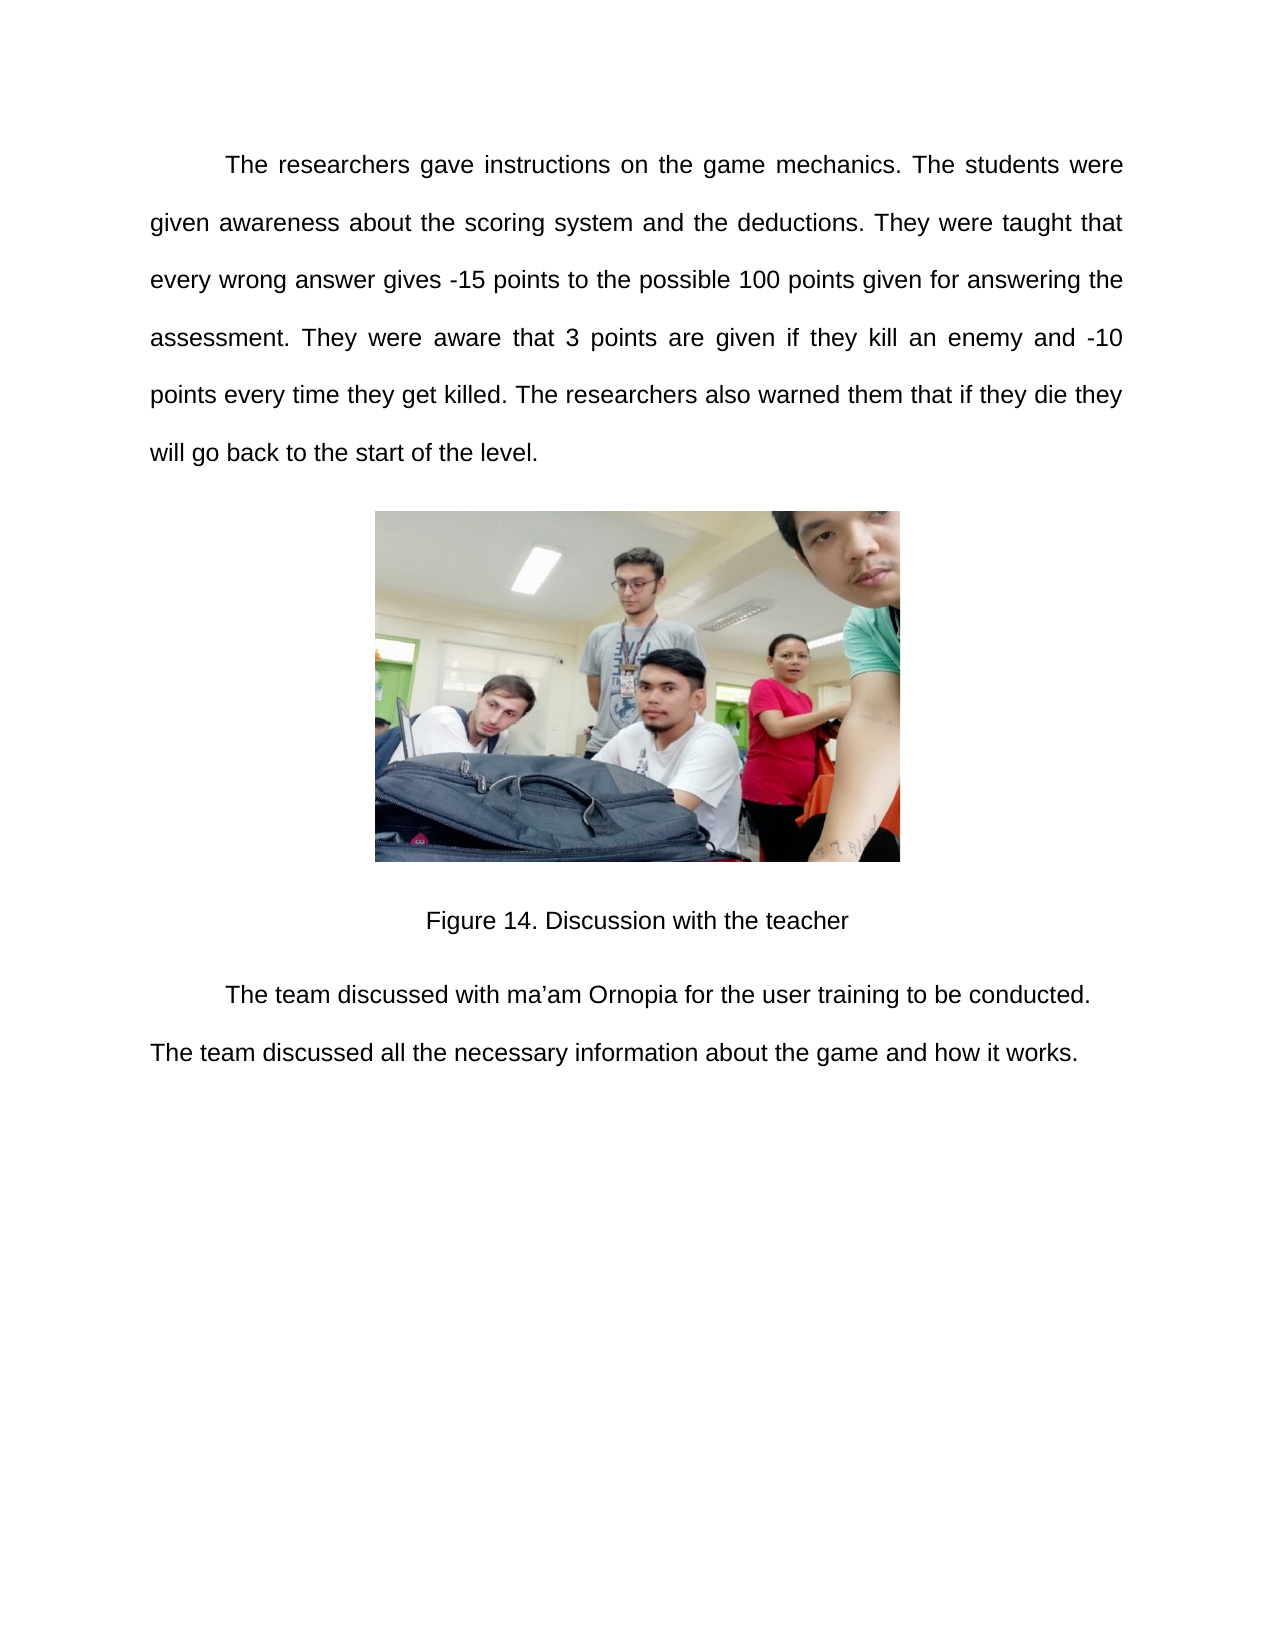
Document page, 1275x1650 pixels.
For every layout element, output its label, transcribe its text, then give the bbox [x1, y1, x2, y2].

text The team discussed with ma’am Ornopia for the user training to be conducted. The team discussed all the necessary information about the game and how it works. [150, 981, 1125, 1067]
text Figure 14. Discussion with the teacher [150, 906, 1125, 935]
text The researchers gave instructions on the game mechanics. The students were given awareness about the scoring system and the deductions. They were taught that every wrong answer gives -15 points to the possible 100 points given for answering the assessment. They were aware that 3 points are given if they kill an enemy and -10 points every time they get killed. The researchers also warned them that if they die they will go back to the start of the level. [150, 150, 1125, 466]
picture [375, 511, 901, 862]
